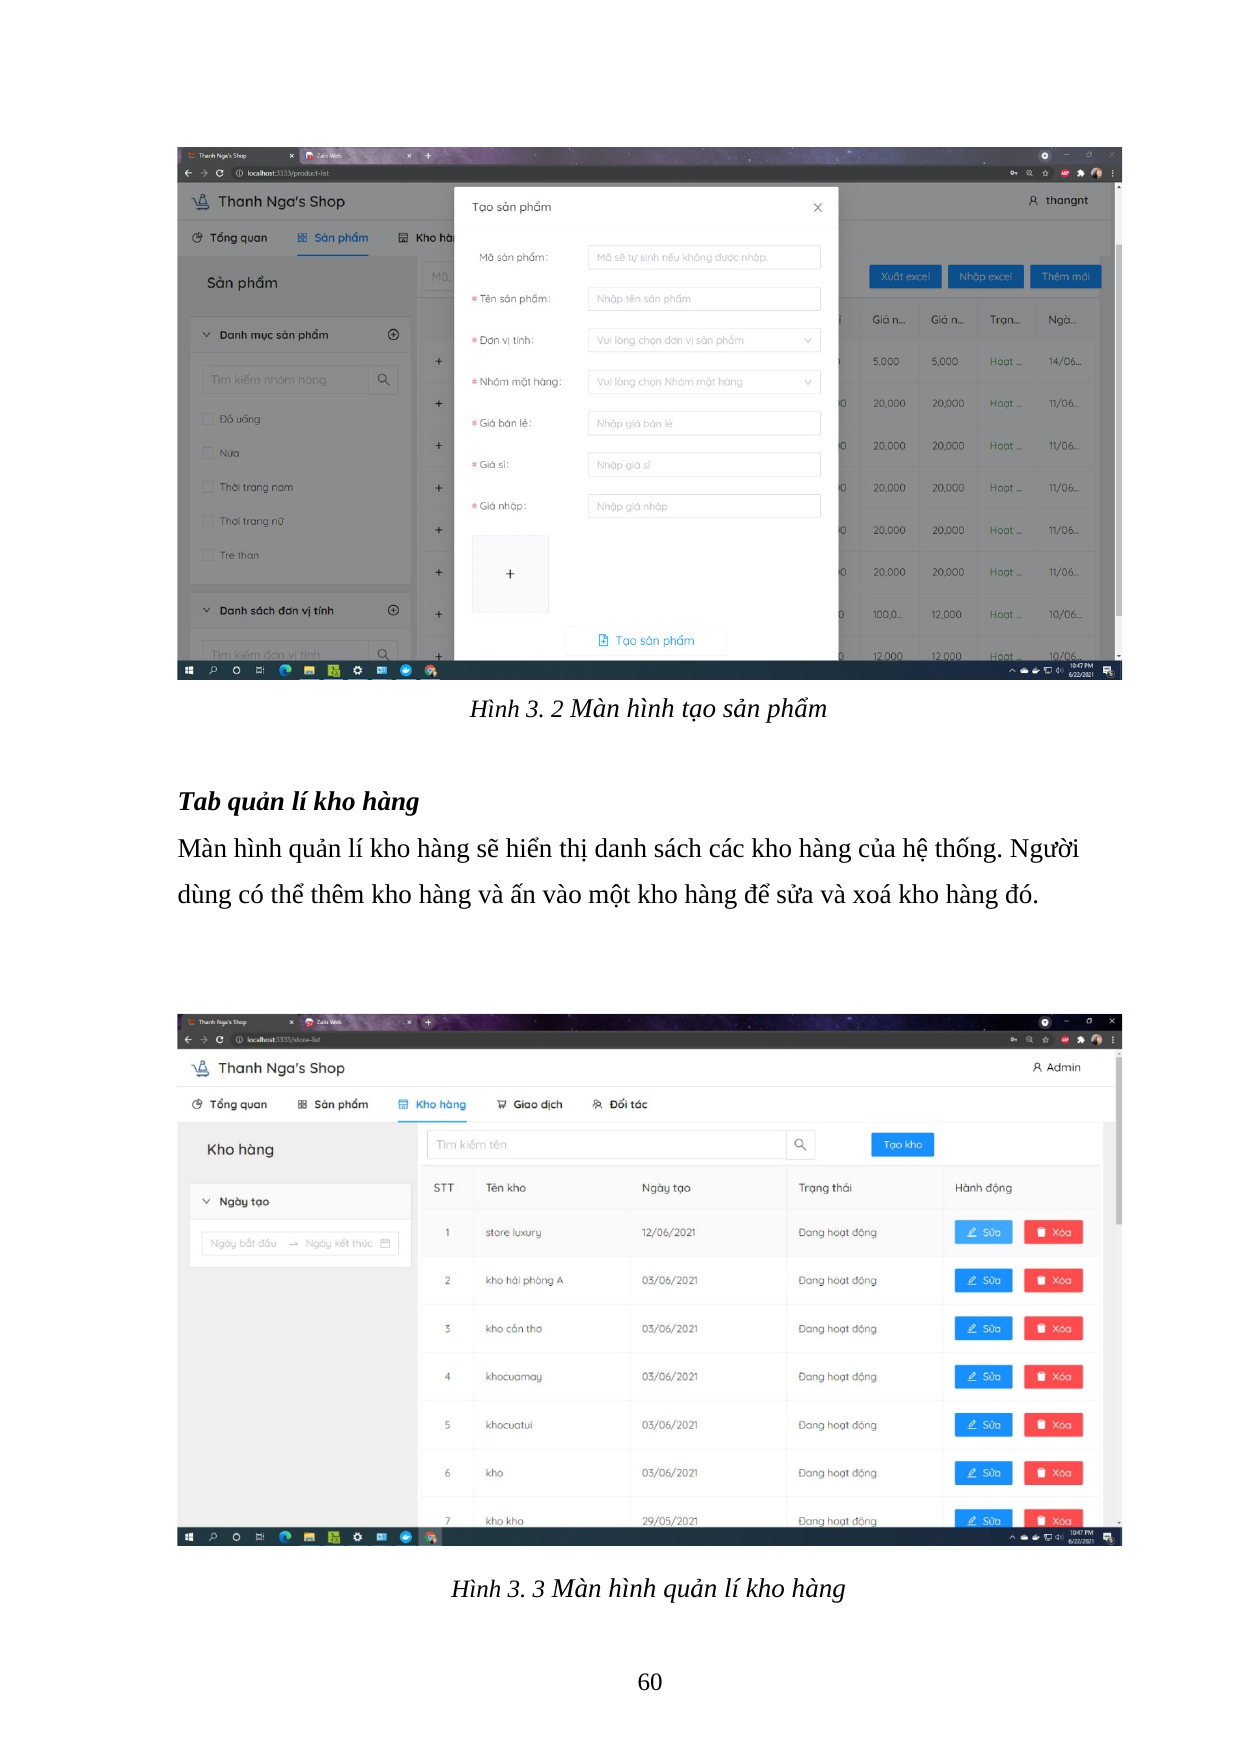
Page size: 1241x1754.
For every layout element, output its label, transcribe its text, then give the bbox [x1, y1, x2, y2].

picture [177, 1013, 1123, 1546]
text Tab quản lí kho hàng [177, 785, 1122, 816]
text Hình 3. 2 Màn hình tạo sản phẩm [177, 692, 1122, 723]
text Hình 3. 3 Màn hình quản lí kho hàng [177, 1572, 1122, 1603]
text Màn hình quản lí kho hàng sẽ hiển thị danh sách các kho hàng của hệ thống. Người dùng có thể thêm kho hàng và ấn vào một kho hàng để sửa và xoá kho hàng đó. [177, 832, 1122, 909]
picture [177, 147, 1123, 680]
